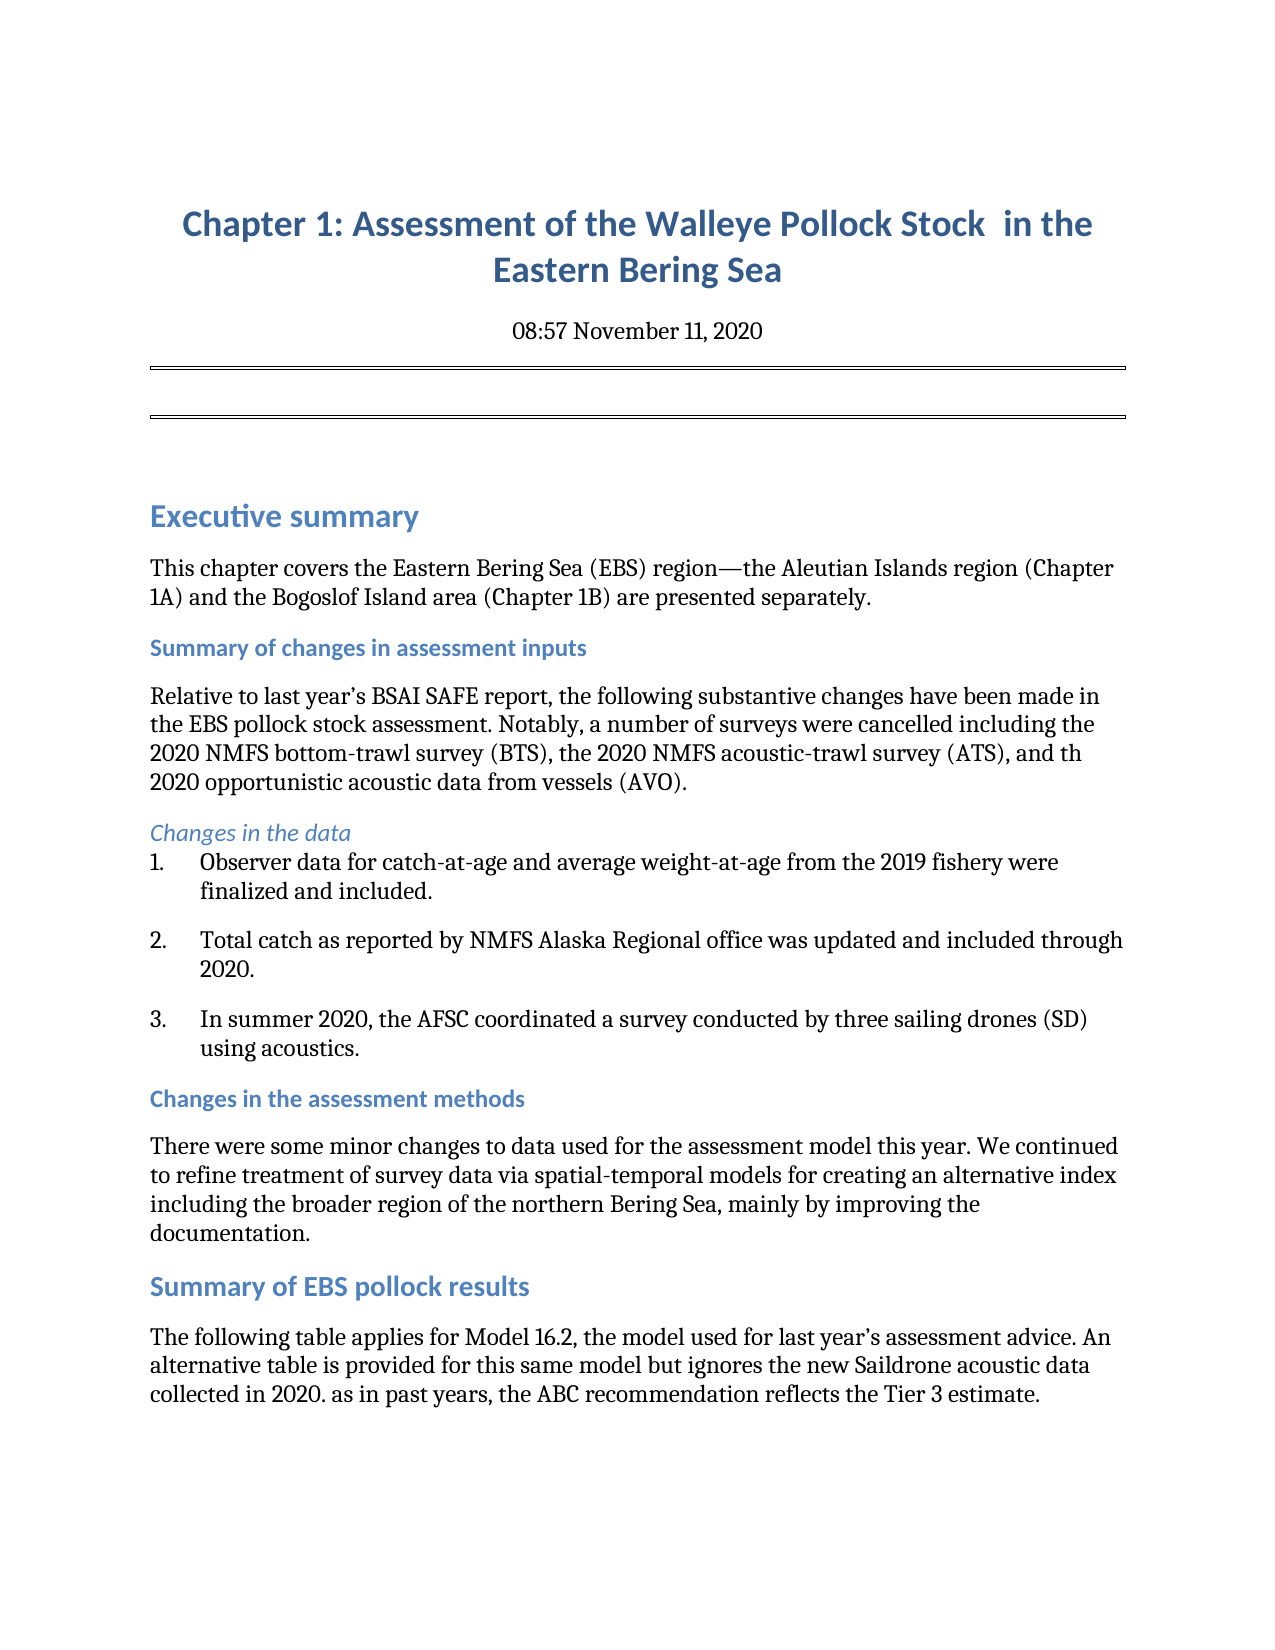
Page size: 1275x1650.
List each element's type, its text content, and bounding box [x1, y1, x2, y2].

subtitle Changes in the assessment methods [150, 1083, 1125, 1113]
text The following table applies for Model 16.2, the model used for last year’s assessment advice. An alternative table is provided for this same model but ignores the new Saildrone acoustic data collected in 2020. as in past years, the ABC recommendation reflects the Tier 3 estimate. [150, 1322, 1125, 1409]
subtitle Summary of EBS pollock results [150, 1268, 1125, 1304]
text This chapter covers the Eastern Bering Sea (EBS) region—the Aleutian Islands region (Chapter 1A) and the Bogoslof Island area (Chapter 1B) are presented separately. [150, 554, 1125, 612]
subtitle Changes in the data [150, 817, 1125, 848]
text 08:57 November 11, 2020 [150, 317, 1125, 345]
text There were some minor changes to data used for the assessment model this year. We continued to refine treatment of survey data via spatial-temporal models for creating an alternative index including the broader region of the northern Bering Sea, mainly by improving the documentation. [150, 1132, 1125, 1247]
subtitle Summary of changes in assessment inputs [150, 632, 1125, 663]
text Relative to last year’s BSAI SAFE report, the following substantive changes have been made in the EBS pollock stock assessment. Notably, a number of surveys were cancelled including the 2020 NMFS bottom-trawl survey (BTS), the 2020 NMFS acoustic-trawl survey (ATS), and th 2020 opportunistic acoustic data from vessels (AVO). [150, 682, 1125, 797]
list Observer data for catch-at-age and average weight-at-age from the 2019 fishery were finalized and included. [150, 848, 1125, 906]
list In summer 2020, the AFSC coordinated a survey conducted by three sailing drones (SD) using acoustics. [150, 1005, 1125, 1062]
subtitle Executive summary [150, 494, 1125, 535]
list Total catch as reported by NMFS Alaska Regional office was updated and included through 2020. [150, 926, 1125, 984]
title Chapter 1: Assessment of the Walleye Pollock Stock in the Eastern Bering Sea [150, 200, 1125, 292]
